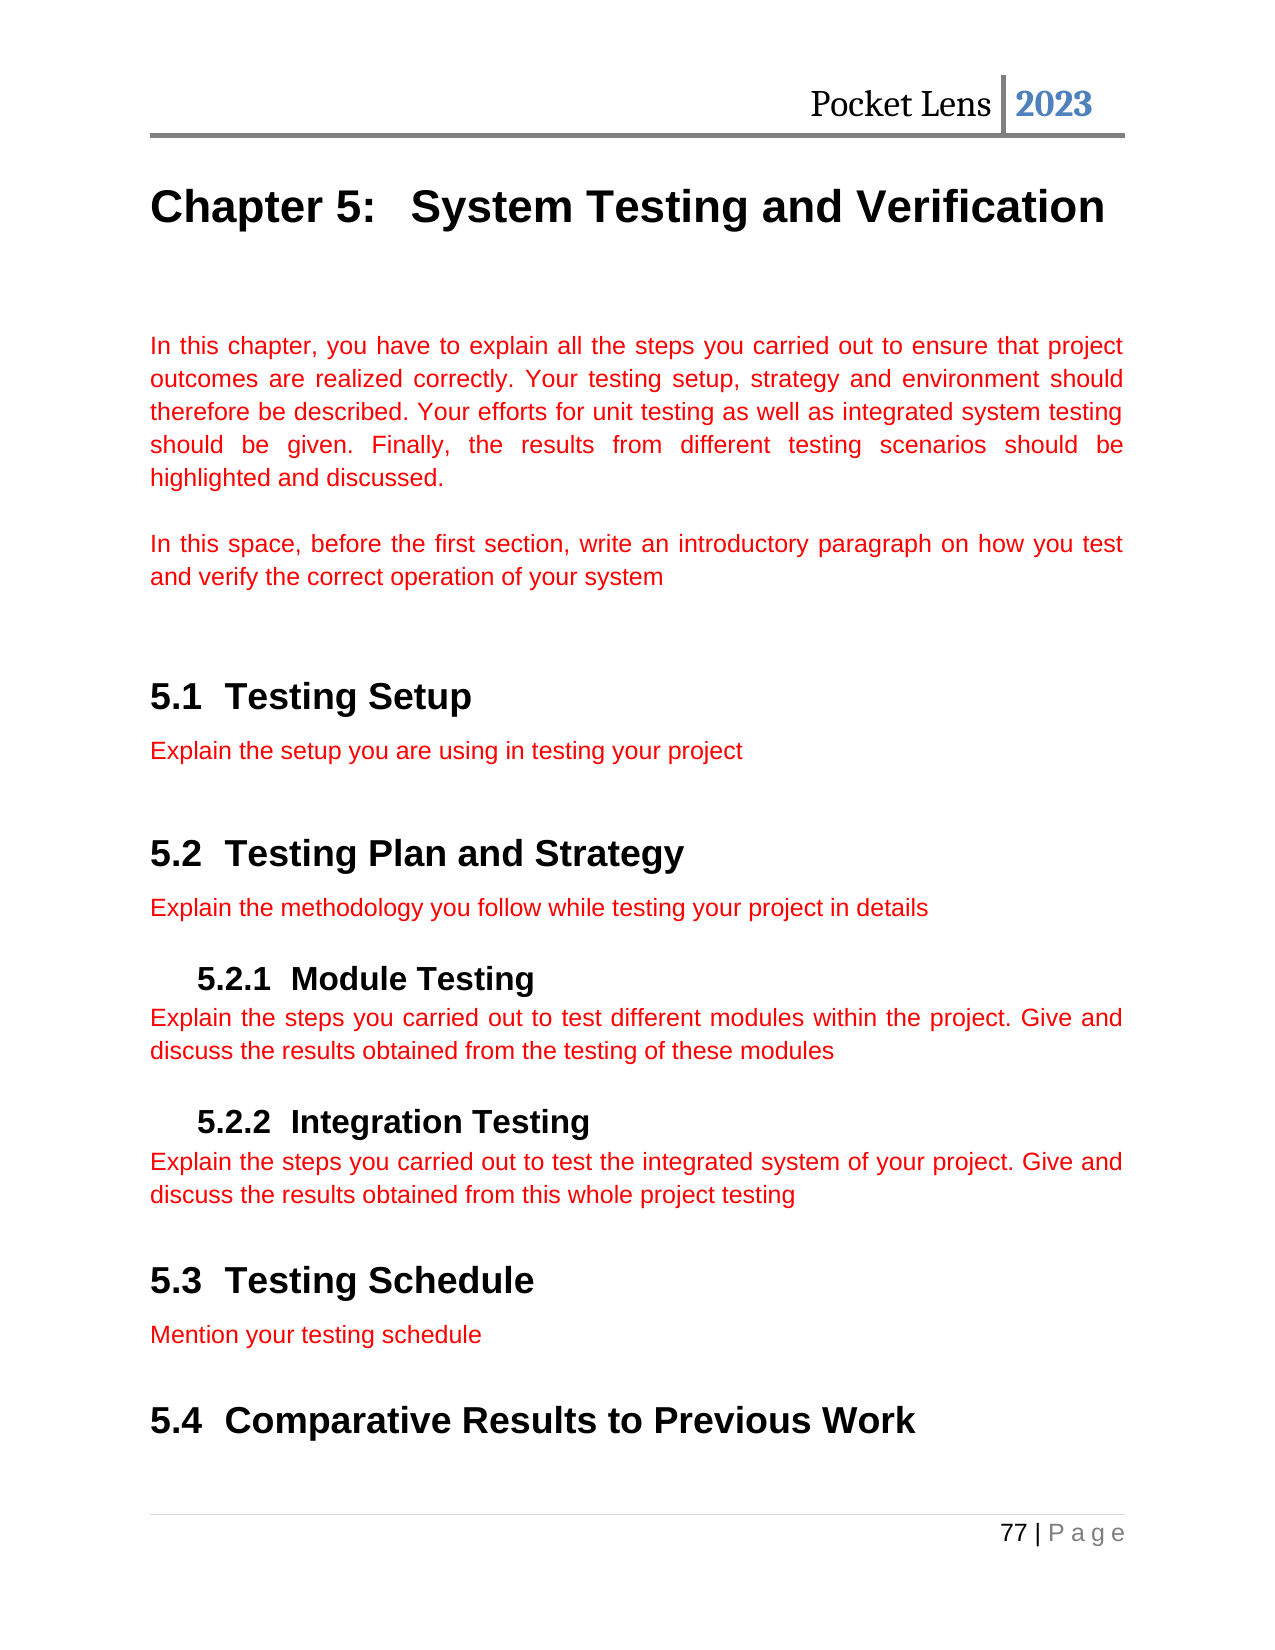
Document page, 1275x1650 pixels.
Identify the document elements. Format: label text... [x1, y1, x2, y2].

text In this space, before the first section, write an introductory paragraph on how you test and verify the correct operation of your system [150, 529, 1125, 591]
subtitle Testing Schedule [150, 1258, 1125, 1301]
subtitle Comparative Results to Previous Work [150, 1399, 1125, 1442]
subtitle Integration Testing [197, 1102, 1125, 1141]
subtitle Testing Setup [150, 674, 1125, 717]
subtitle System Testing and Verification [150, 179, 1125, 232]
subtitle Testing Plan and Strategy [150, 831, 1125, 874]
text In this chapter, you have to explain all the steps you carried out to ensure that project outcomes are realized correctly. Your testing setup, strategy and environment should therefore be described. Your efforts for unit testing as well as integrated system testing should be given. Finally, the results from different testing scenarios should be highlighted and discussed. [150, 331, 1125, 492]
text Explain the methodology you follow while testing your project in details [150, 893, 1125, 922]
text Explain the setup you are using in testing your project [150, 736, 1125, 765]
text Mention your testing schedule [150, 1320, 1125, 1349]
text Explain the steps you carried out to test different modules within the project. Give and discuss the results obtained from the testing of these modules [150, 1003, 1125, 1065]
subtitle Module Testing [197, 959, 1125, 998]
text Explain the steps you carried out to test the integrated system of your project. Give and discuss the results obtained from this whole project testing [150, 1147, 1125, 1208]
